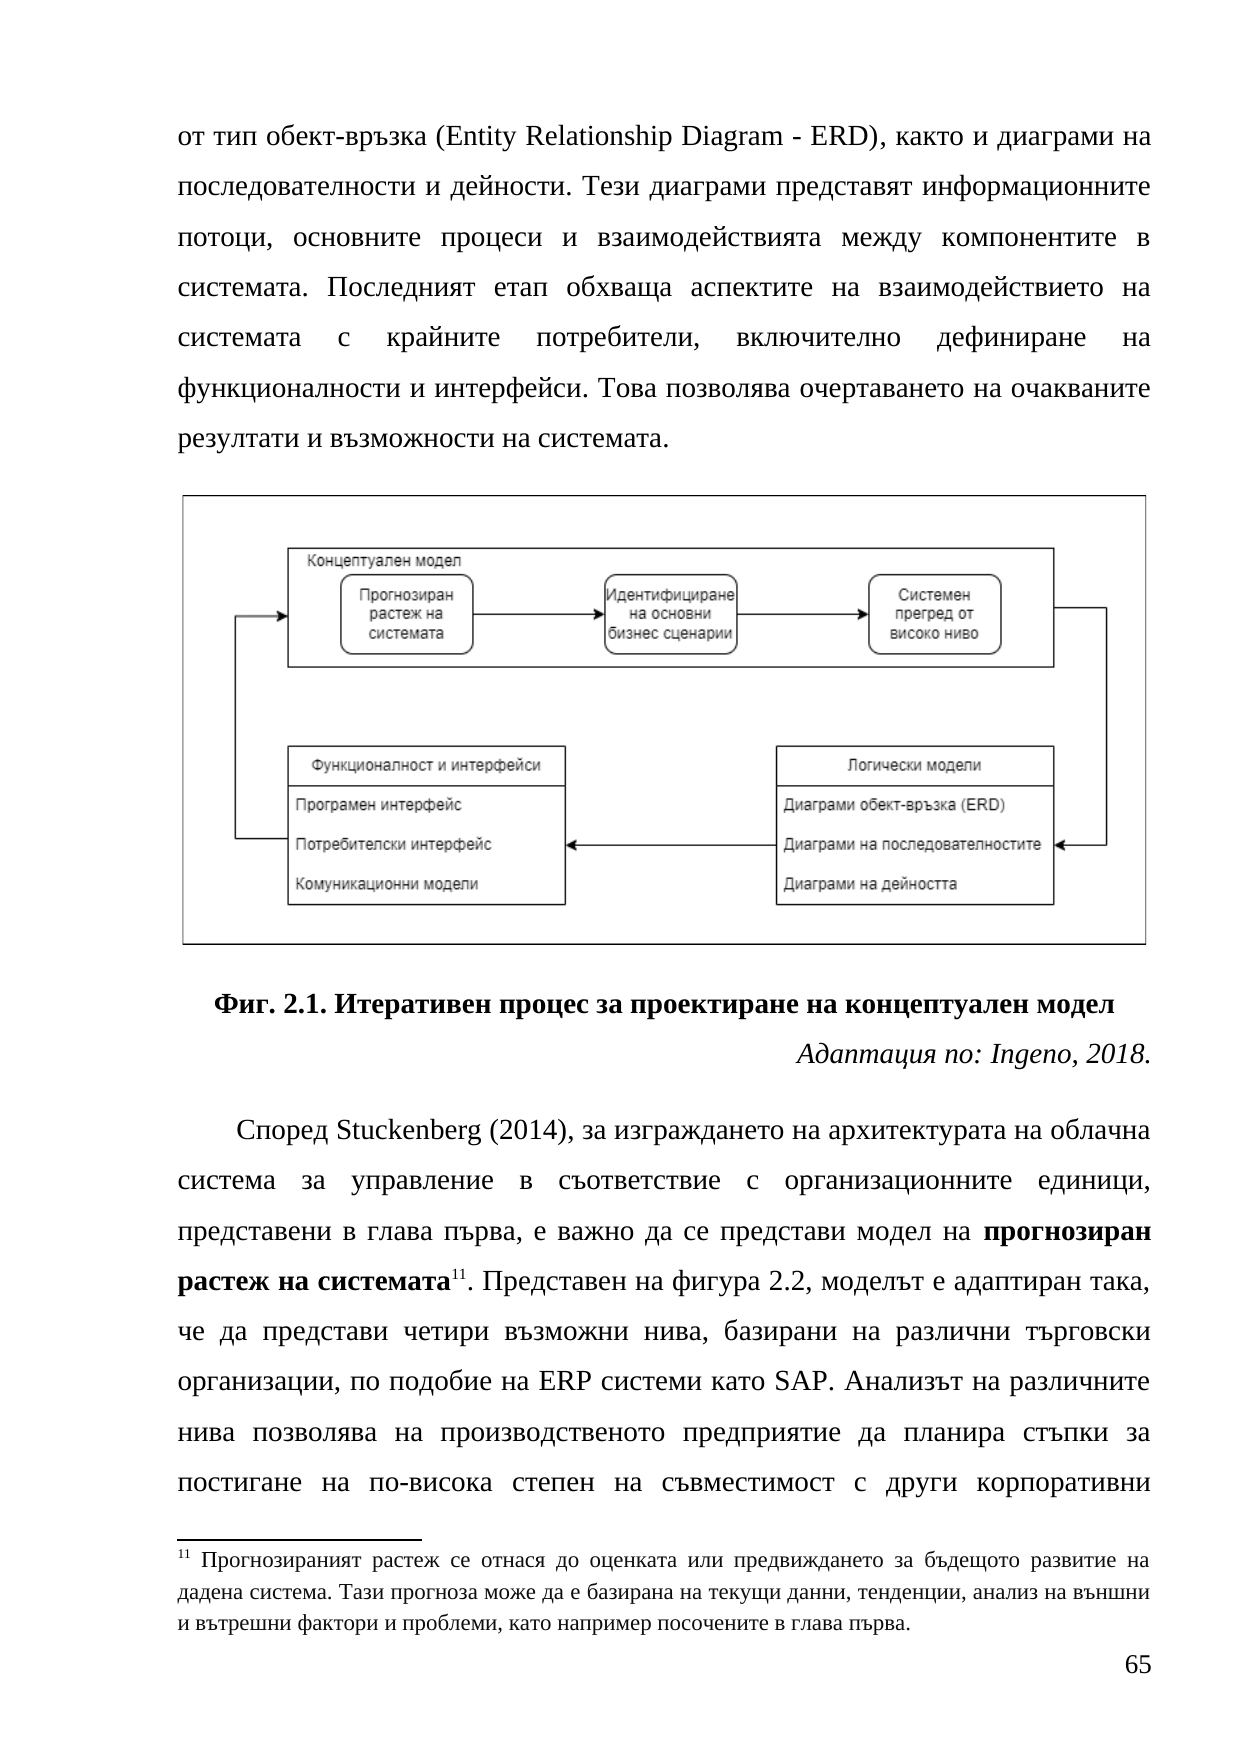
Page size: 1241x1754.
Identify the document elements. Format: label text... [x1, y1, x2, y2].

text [177, 118, 1152, 453]
picture [182, 495, 1147, 945]
title Адаптация по: Ingeno, 2018. [177, 1037, 1152, 1070]
title Фиг. 2.1. Итеративен процес за проектиране на концептуален модел [177, 986, 1152, 1020]
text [177, 1112, 1152, 1498]
